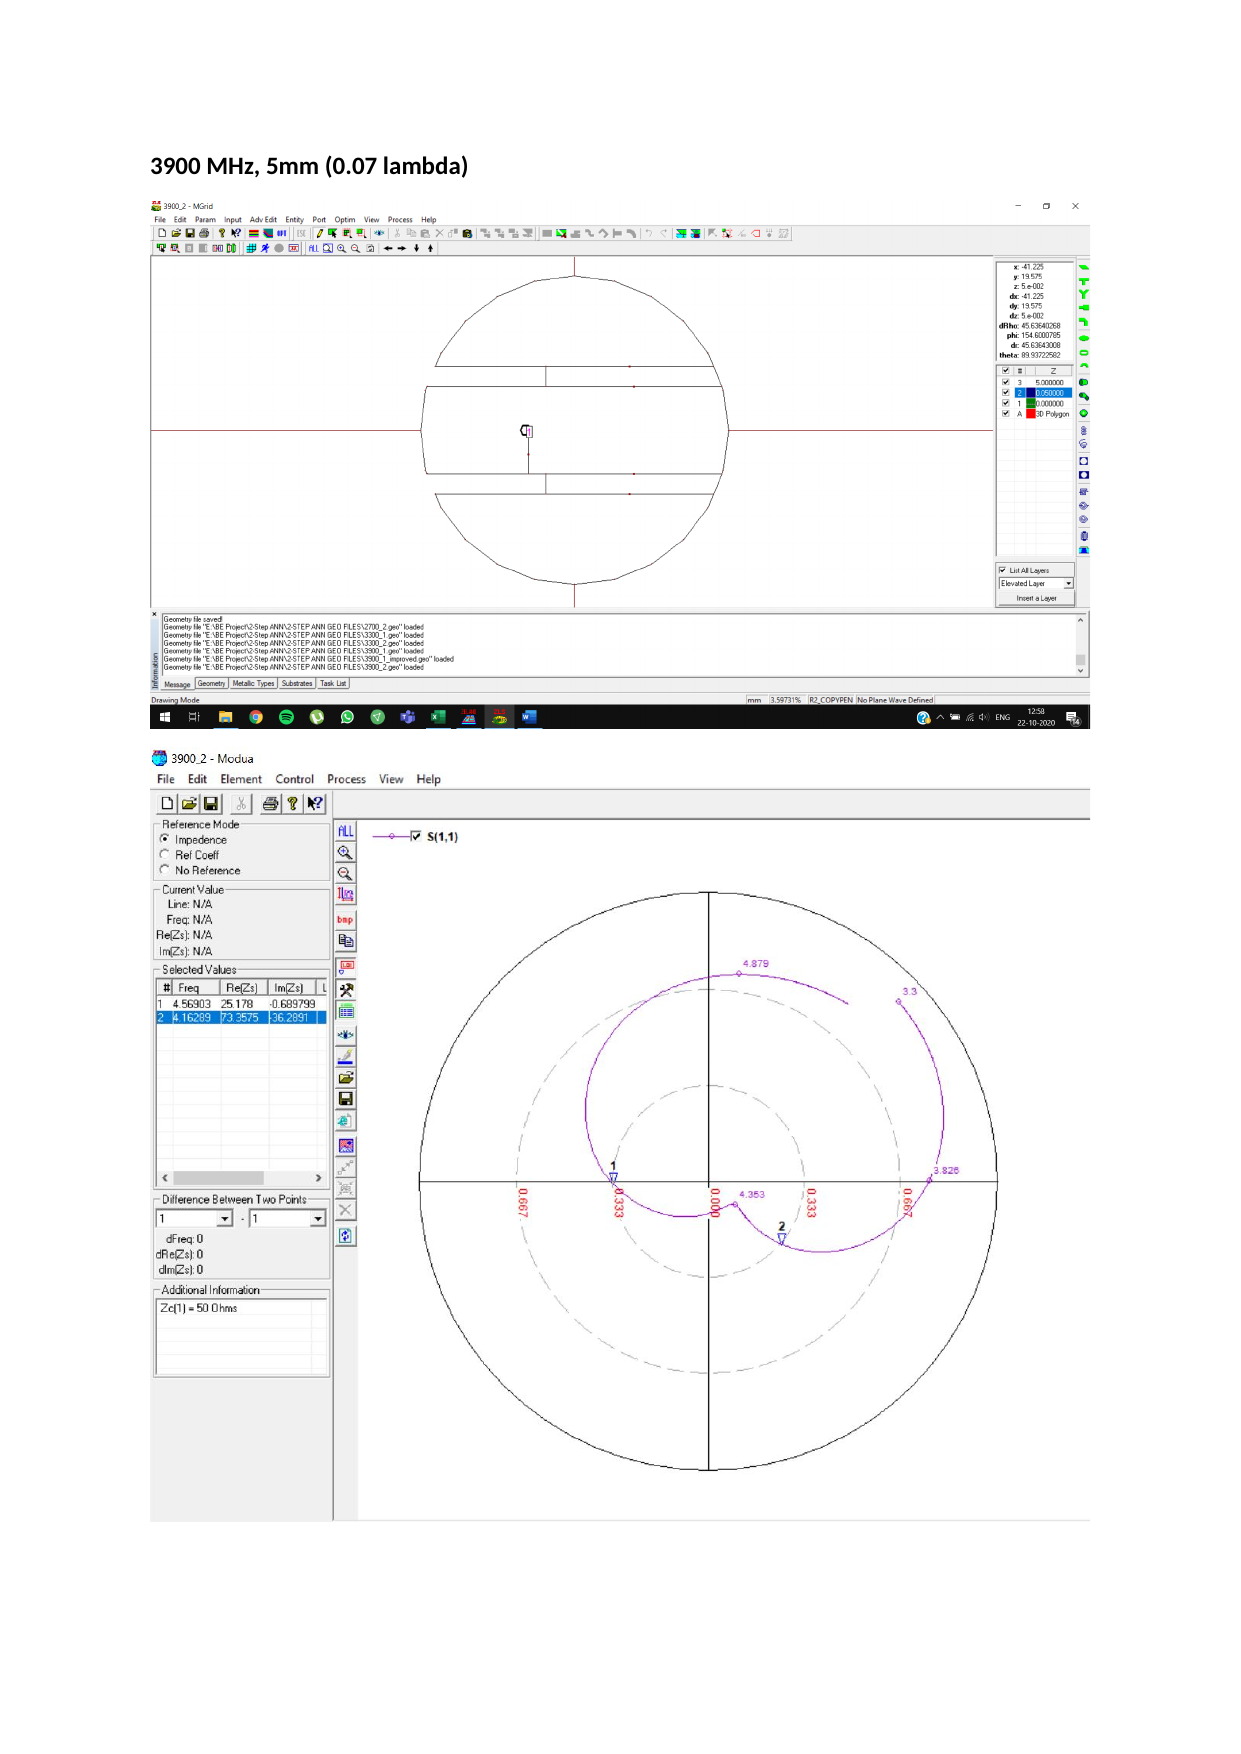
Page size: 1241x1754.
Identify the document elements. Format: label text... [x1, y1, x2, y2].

picture [150, 747, 1091, 1522]
picture [150, 199, 1091, 729]
text 3900 MHz, 5mm (0.07 lambda) [150, 150, 1090, 181]
